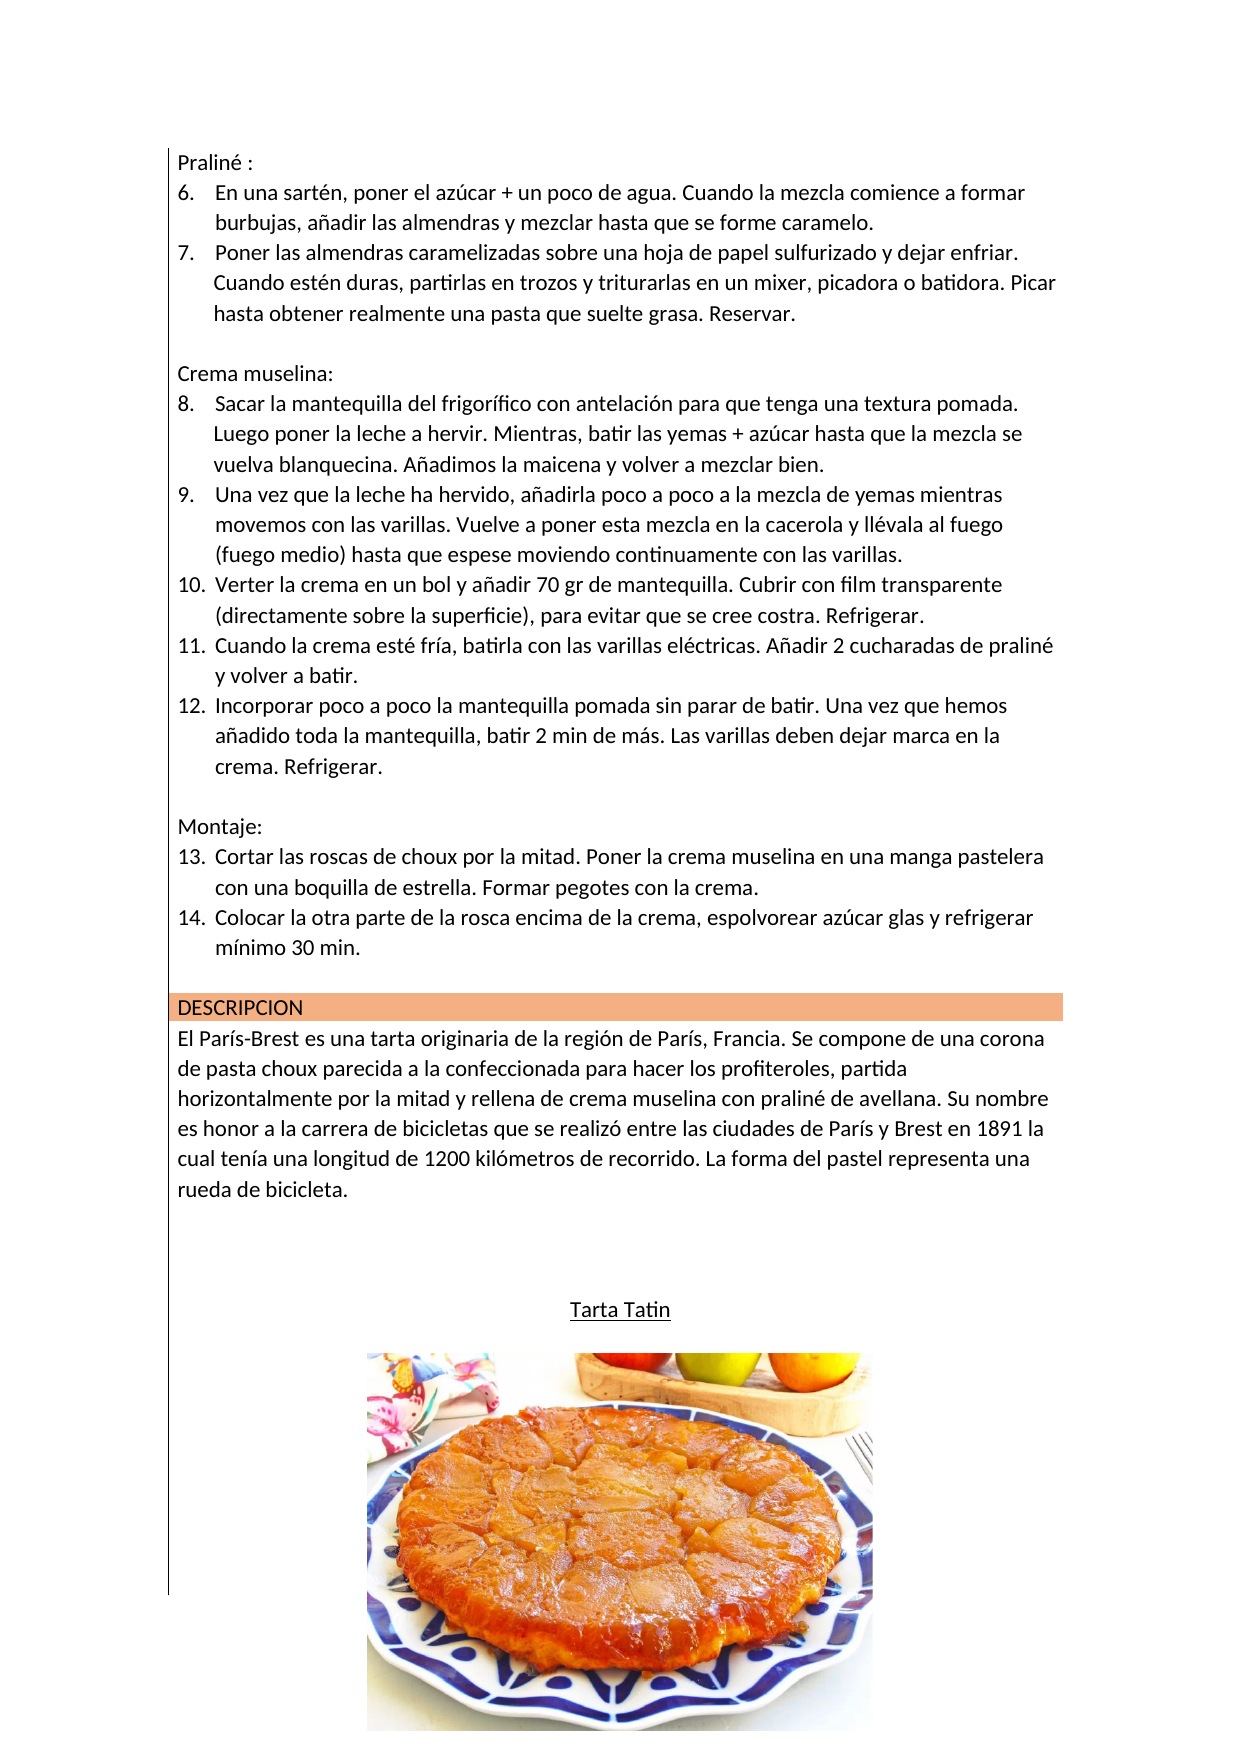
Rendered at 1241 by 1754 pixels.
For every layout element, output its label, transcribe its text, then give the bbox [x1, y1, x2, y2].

list vuelva blanquecina. Añadimos la maicena y volver a mezclar bien. [169, 450, 1063, 478]
list Cuando estén duras, partirlas en trozos y triturarlas en un mixer, picadora o batidora. Picar [169, 268, 1063, 296]
list Verter la crema en un bol y añadir 70 gr de mantequilla. Cubrir con film transparente (directamente sobre la superficie), para evitar que se cree costra. Refrigerar. [169, 571, 1063, 629]
list Cortar las roscas de choux por la mitad. Poner la crema muselina en una manga pastelera con una boquilla de estrella. Formar pegotes con la crema. [169, 842, 1063, 901]
text DESCRIPCION [169, 993, 1063, 1021]
list Luego poner la leche a hervir. Mientras, batir las yemas + azúcar hasta que la mezcla se [169, 419, 1063, 447]
list Cuando la crema esté fría, batirla con las varillas eléctricas. Añadir 2 cucharadas de praliné y volver a batir. [169, 631, 1063, 689]
list Montaje: [169, 812, 1063, 840]
list Praliné : [177, 148, 1063, 176]
list En una sartén, poner el azúcar + un poco de agua. Cuando la mezcla comience a formar burbujas, añadir las almendras y mezclar hasta que se forme caramelo. [169, 178, 1063, 236]
list Sacar la mantequilla del frigorífico con antelación para que tenga una textura pomada. [169, 389, 1063, 417]
text El París-Brest​ es una tarta originaria de la región de París, Francia. Se compone de una corona de pasta choux parecida a la confeccionada para hacer los profiteroles, partida horizontalmente por la mitad y rellena de crema muselina con praliné de avellana. Su nombre es honor a la carrera de bicicletas que se realizó entre las ciudades de París y Brest en 1891 la cual tenía una longitud de 1200 kilómetros de recorrido. La forma del pastel representa una rueda de bicicleta. [169, 1024, 1063, 1203]
list Colocar la otra parte de la rosca encima de la crema, espolvorear azúcar glas y refrigerar mínimo 30 min. [169, 903, 1063, 961]
list hasta obtener realmente una pasta que suelte grasa. Reservar. [169, 299, 1063, 327]
text Tarta Tatin [169, 1296, 1063, 1323]
list Poner las almendras caramelizadas sobre una hoja de papel sulfurizado y dejar enfriar. [169, 238, 1063, 266]
picture [367, 1353, 873, 1731]
list Una vez que la leche ha hervido, añadirla poco a poco a la mezcla de yemas mientras movemos con las varillas. Vuelve a poner esta mezcla en la cacerola y llévala al fuego (fuego medio) hasta que espese moviendo continuamente con las varillas. [169, 480, 1063, 568]
list Incorporar poco a poco la mantequilla pomada sin parar de batir. Una vez que hemos añadido toda la mantequilla, batir 2 min de más. Las varillas deben dejar marca en la crema. Refrigerar. [169, 691, 1063, 780]
list Crema muselina: [169, 359, 1063, 387]
